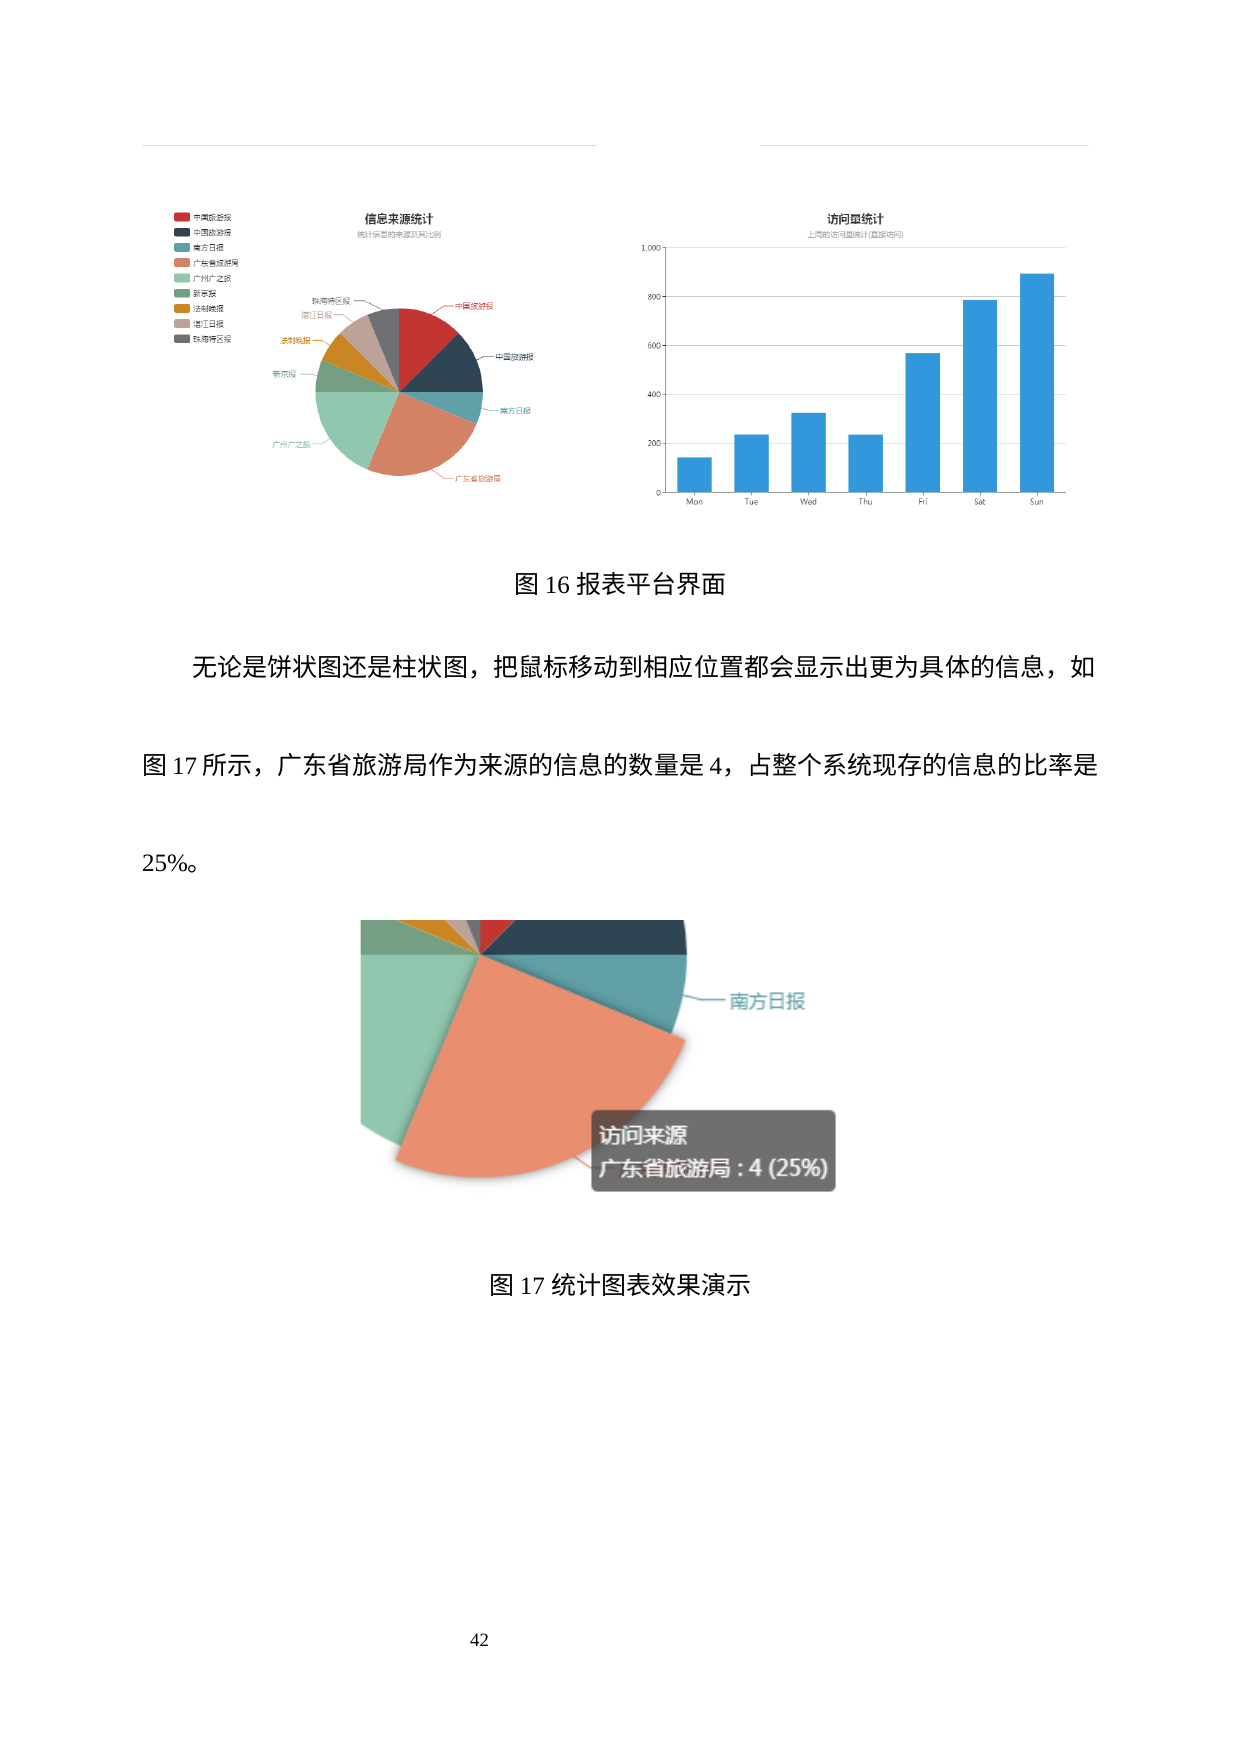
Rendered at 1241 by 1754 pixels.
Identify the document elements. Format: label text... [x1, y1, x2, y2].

text 图16 报表平台界面 [142, 550, 1098, 615]
text 图17 统计图表效果演示 [142, 1251, 1098, 1316]
picture [141, 145, 1098, 525]
text 无论是饼状图还是柱状图，把鼠标移动到相应位置都会显示出更为具体的信息，如图17所示，广东省旅游局作为来源的信息的数量是4，占整个系统现存的信息的比率是25%。 [142, 633, 1098, 893]
picture [360, 920, 886, 1228]
